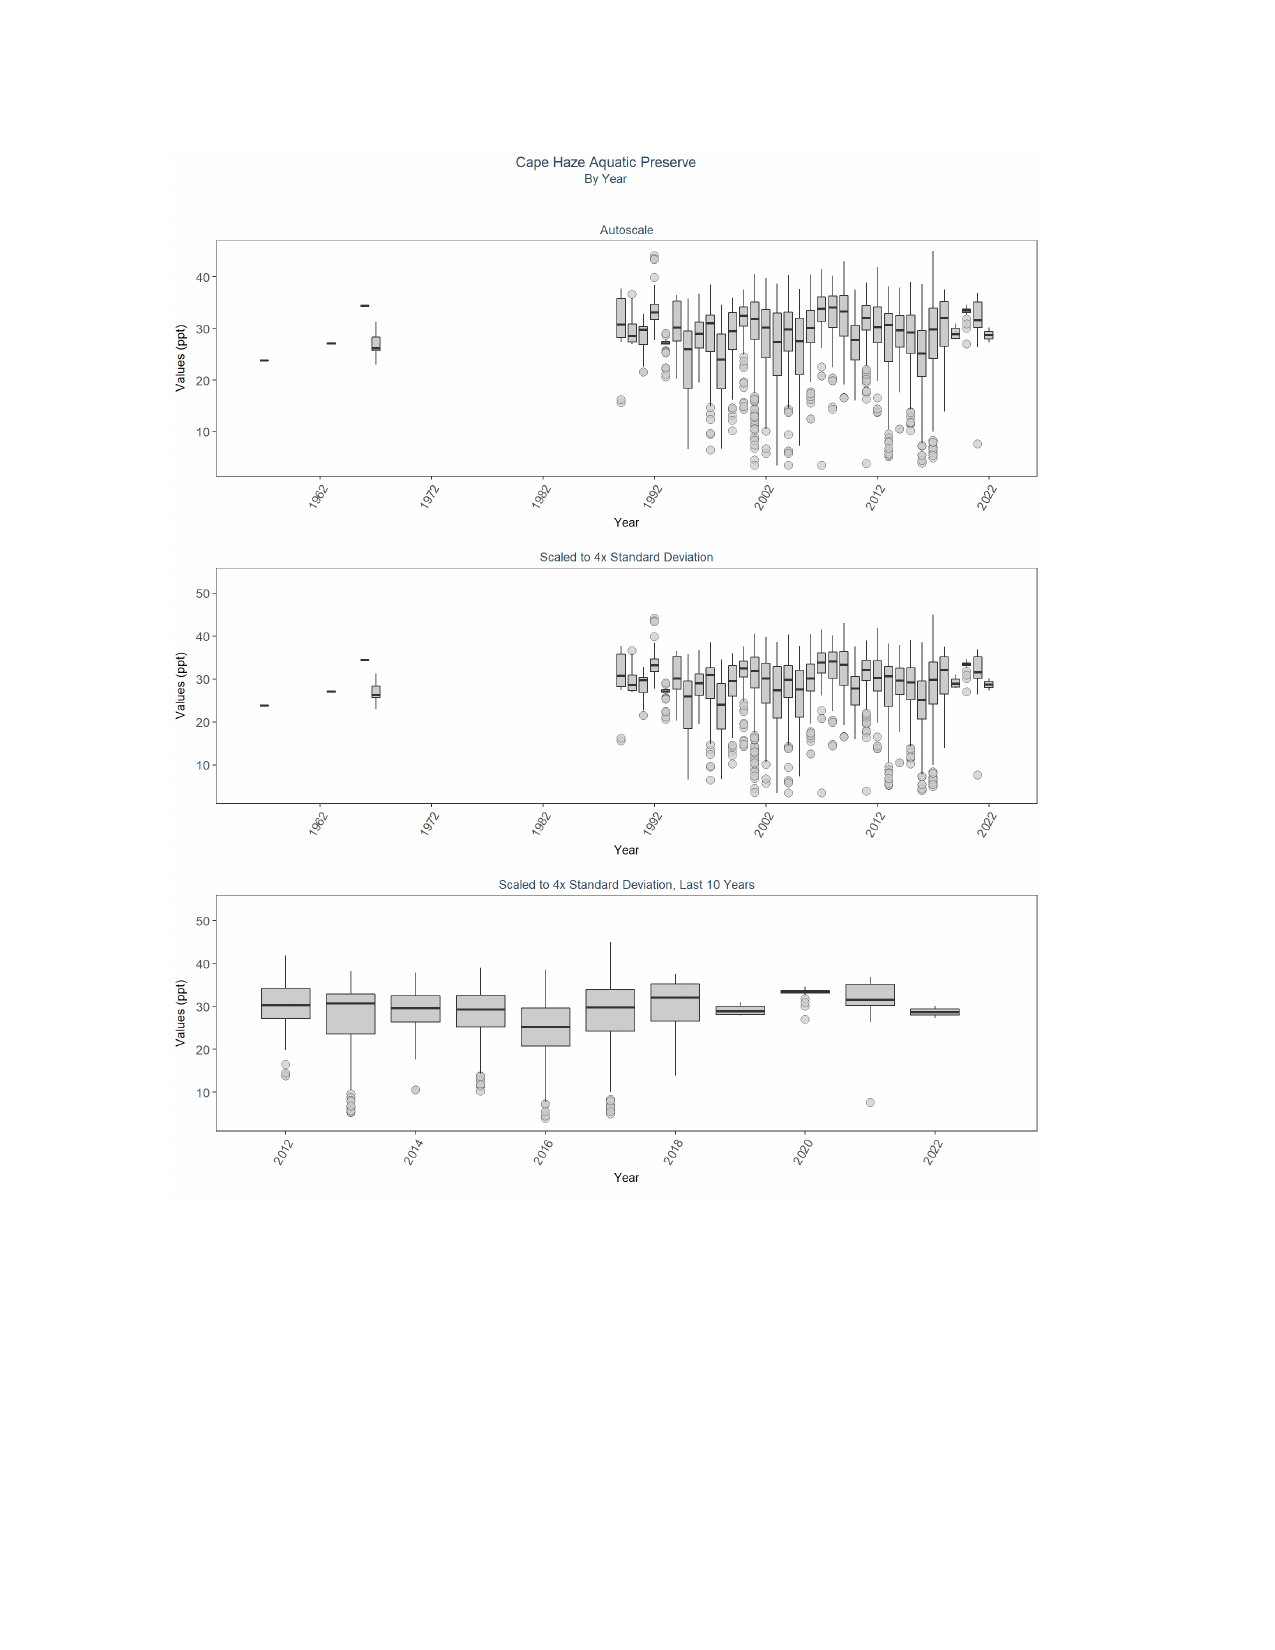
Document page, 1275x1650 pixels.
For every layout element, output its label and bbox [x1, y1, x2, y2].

picture [168, 150, 1044, 1200]
